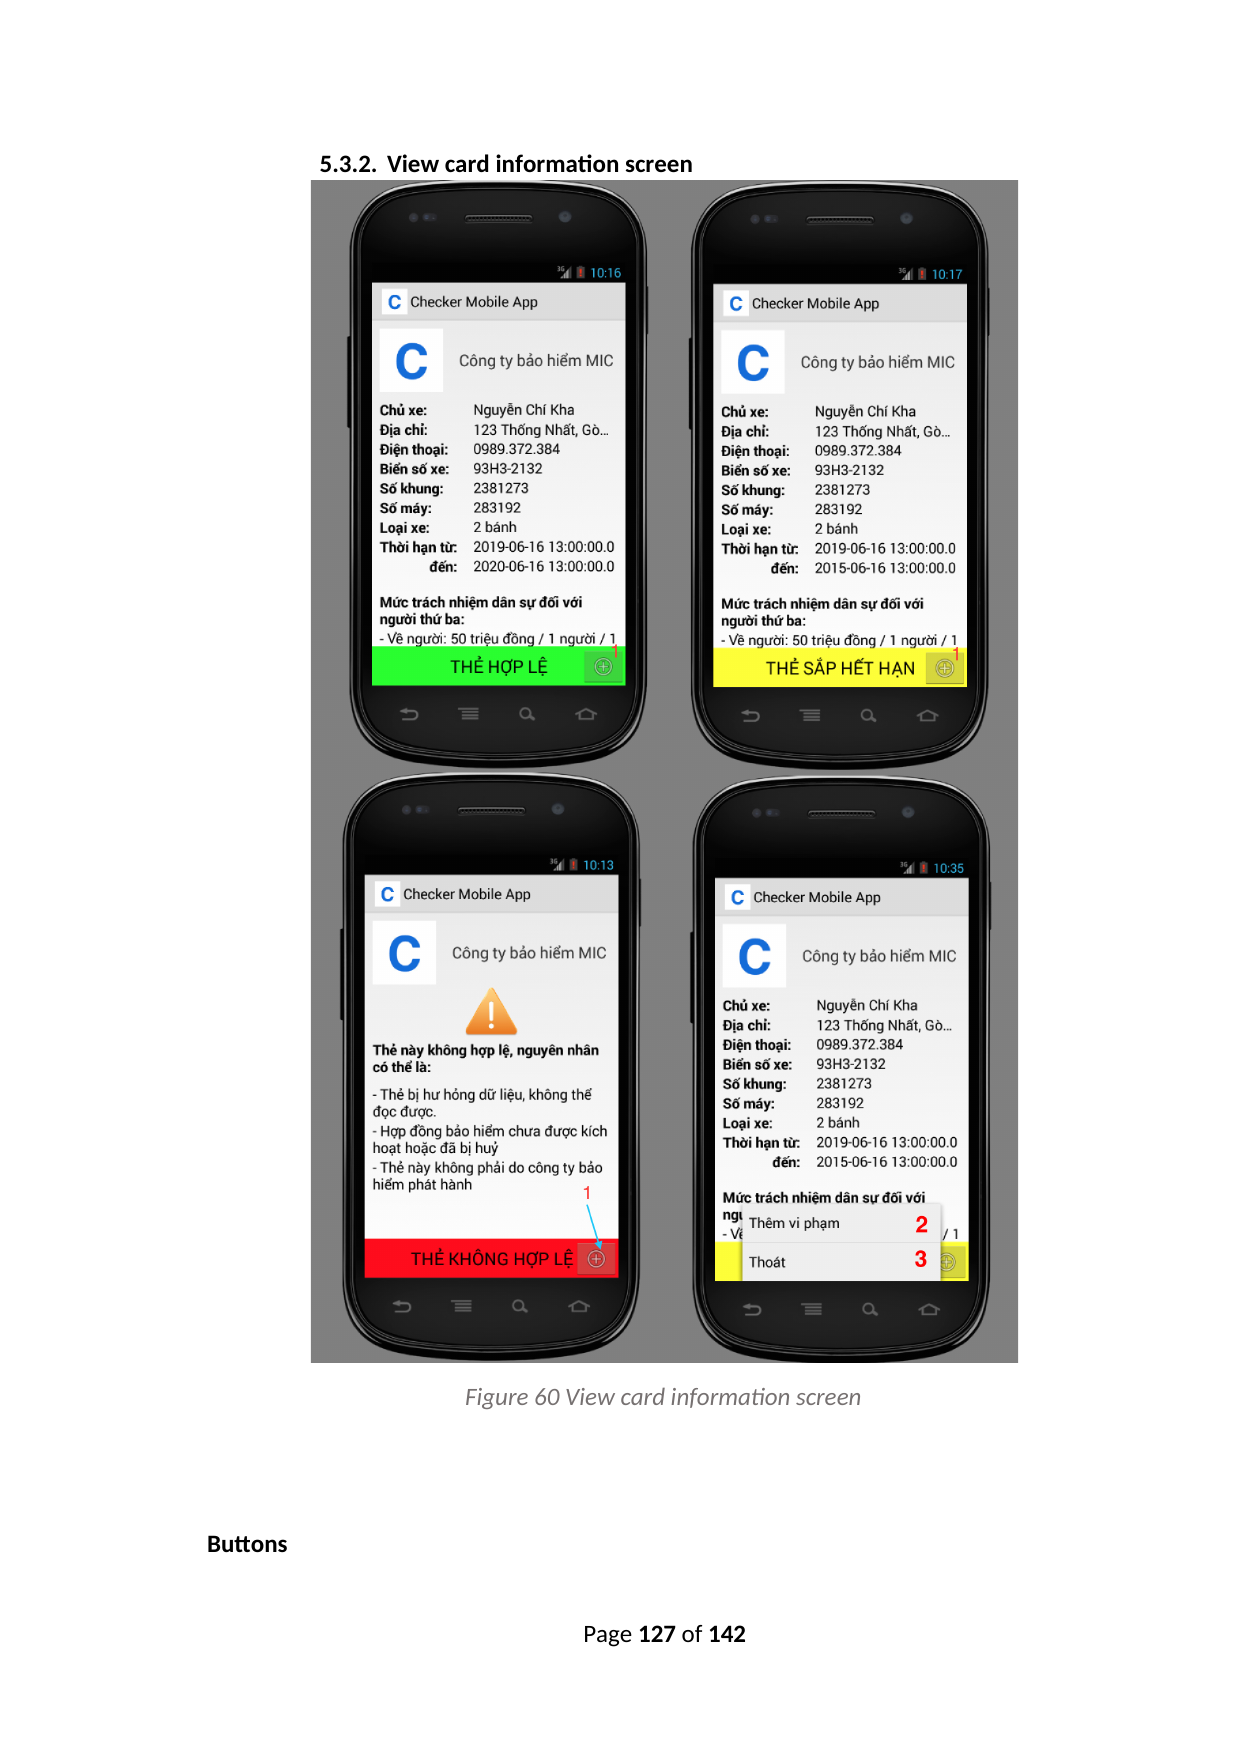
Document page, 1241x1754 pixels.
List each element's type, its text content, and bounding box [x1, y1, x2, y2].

text Buttons [207, 1528, 1122, 1559]
subtitle View card information screen [319, 148, 1122, 178]
picture [310, 180, 1019, 1363]
